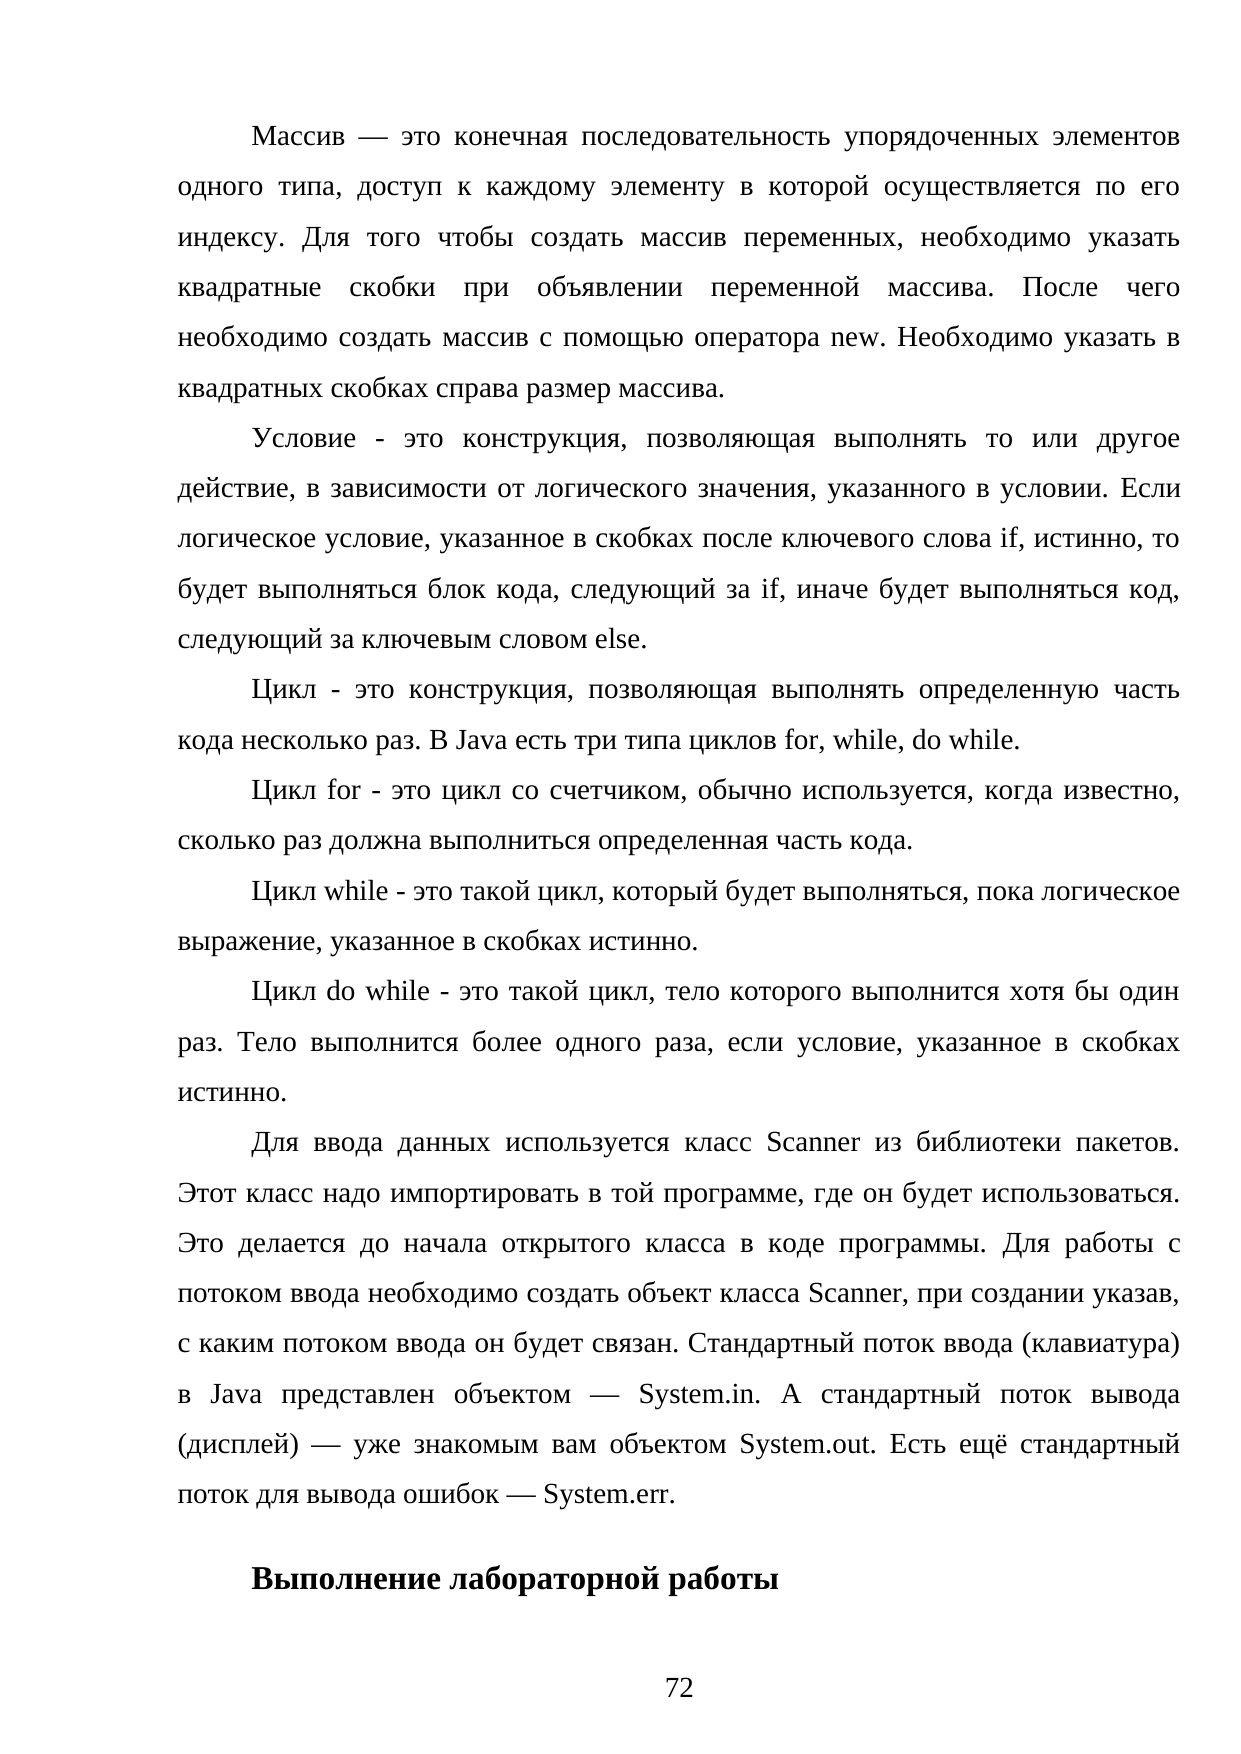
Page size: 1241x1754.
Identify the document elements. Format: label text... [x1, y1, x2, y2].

text Массив — это конечная последовательность упорядоченных элементов одного типа, доступ к каждому элементу в которой осуществляется по его индексу. Для того чтобы создать массив переменных, необходимо указать квадратные скобки при объявлении переменной массива. После чего необходимо создать массив с помощью оператора new. Необходимо указать в квадратных скобках справа размер массива. [177, 118, 1181, 403]
text Цикл while - это такой цикл, который будет выполняться, пока логическое выражение, указанное в скобках истинно. [177, 873, 1181, 957]
text Цикл do while - это такой цикл, тело которого выполнится хотя бы один раз. Тело выполнится более одного раза, если условие, указанное в скобках истинно. [177, 973, 1181, 1108]
text Для ввода данных используется класс Scanner из библиотеки пакетов. Этот класс надо импортировать в той программе, где он будет использоваться. Это делается до начала открытого класса в коде программы. Для работы с потоком ввода необходимо создать объект класса Scanner, при создании указав, с каким потоком ввода он будет связан. Стандартный поток ввода (клавиатура) в Java представлен объектом — System.in. А стандартный поток вывода (дисплей) — уже знакомым вам объектом System.out. Есть ещё стандартный поток для вывода ошибок — System.err. [177, 1124, 1181, 1510]
text Цикл - это конструкция, позволяющая выполнять определенную часть кода несколько раз. В Java есть три типа циклов for, while, do while. [177, 672, 1181, 755]
text Выполнение лабораторной работы [251, 1558, 1181, 1596]
text Условие - это конструкция, позволяющая выполнять то или другое действие, в зависимости от логического значения, указанного в условии. Если логическое условие, указанное в скобках после ключевого слова if, истинно, то будет выполняться блок кода, следующий за if, иначе будет выполняться код, следующий за ключевым словом else. [177, 420, 1181, 655]
text Цикл for - это цикл со счетчиком, обычно используется, когда известно, сколько раз должна выполниться определенная часть кода. [177, 772, 1181, 856]
